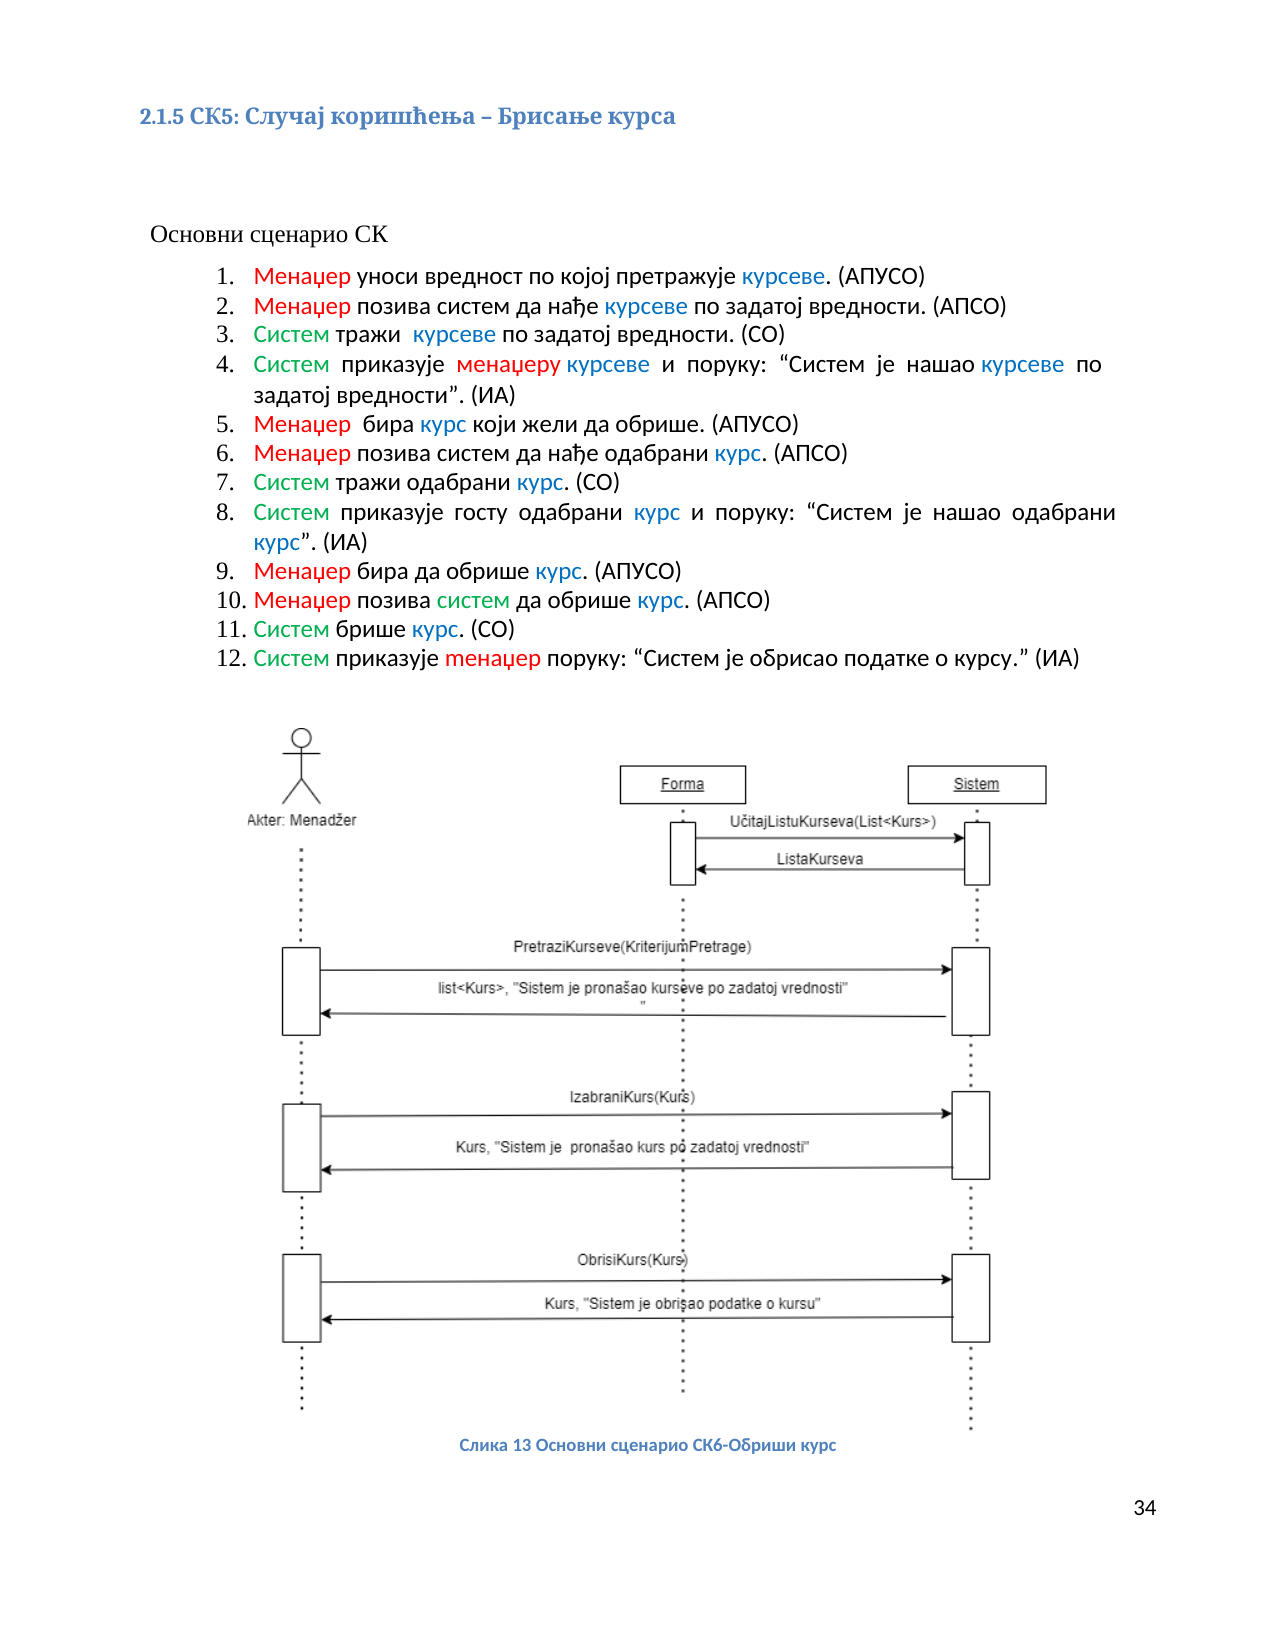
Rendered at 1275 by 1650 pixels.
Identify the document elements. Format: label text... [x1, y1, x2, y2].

list Систем приказује менаџеру курсеве и поруку: “Систем је нашао курсеве по задатој вредности”. (ИА) [216, 348, 1126, 409]
text Основни сценарио СК [150, 219, 1156, 248]
list Систем тражи одабрани курс. (СО) [216, 467, 1156, 496]
list Систем приказује госту одабрани курс и поруку: “Систем је нашао одабрани курс”. (ИА) [216, 496, 1125, 557]
picture [247, 728, 1048, 1433]
subtitle 2.1.5 СК5: Случај коришћења – Брисање курса [139, 104, 1156, 131]
list Менаџер позива систем да нађе курсеве по задатој вредности. (АПСО) [216, 291, 1156, 320]
list Менаџер уноси вредност по којој претражује курсеве. (АПУСО) [216, 260, 1156, 291]
list Менаџер бира курс који жели да обрише. (АПУСО) [216, 409, 1156, 438]
list Систем тражи курсеве по задатој вредности. (СО) [216, 320, 1156, 348]
list Систем брише курс. (СО) [216, 614, 1156, 643]
list Менаџер бира да обрише курс. (АПУСО) [216, 557, 1156, 585]
list Менаџер позива систем да обрише курс. (АПСО) [216, 585, 1156, 614]
list Систем приказује mенаџер поруку: “Систем је обрисао податке о курсу.” (ИА) [216, 643, 1156, 672]
list Менаџер позива систем да нађе одабрани курс. (АПСО) [216, 438, 1156, 467]
